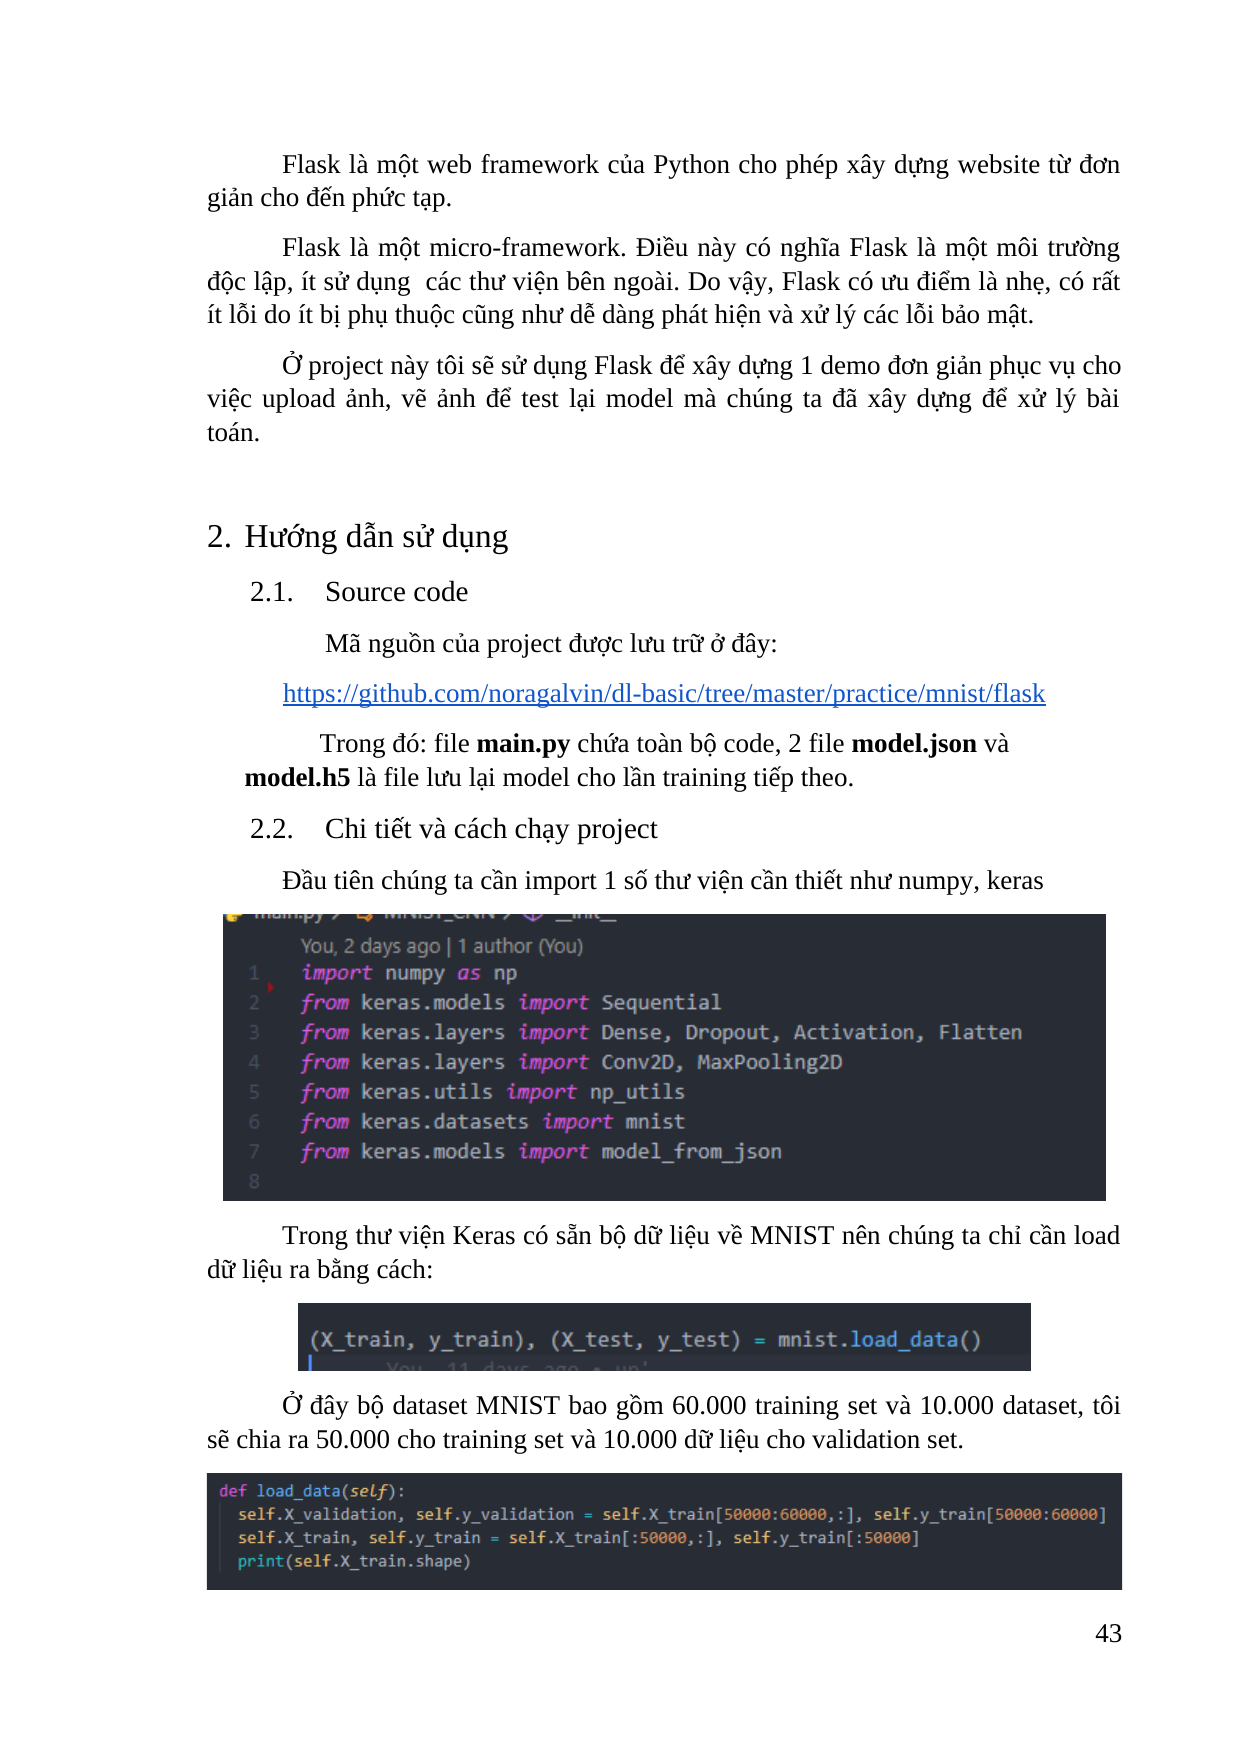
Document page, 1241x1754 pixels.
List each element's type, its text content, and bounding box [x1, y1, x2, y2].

subtitle Chi tiết và cách chạy project [250, 811, 1122, 845]
text Trong đó: file main.py chứa toàn bộ code, 2 file model.json và model.h5 là file lưu lại model cho lần training tiếp theo. [244, 727, 1122, 792]
text Đầu tiên chúng ta cần import 1 số thư viện cần thiết như numpy, keras [207, 864, 1122, 895]
text Flask là một web framework của Python cho phép xây dựng website từ đơn giản cho đến phức tạp. [207, 148, 1122, 212]
text https://github.com/noragalvin/dl-basic/tree/master/practice/mnist/flask [207, 677, 1122, 708]
text Flask là một micro-framework. Điều này có nghĩa Flask là một môi trường độc lập, ít sử dụng các thư viện bên ngoài. Do vậy, Flask có ưu điểm là nhẹ, có rất ít lỗi do ít bị phụ thuộc cũng như dễ dàng phát hiện và xử lý các lỗi bảo mật. [207, 231, 1122, 330]
picture [298, 1303, 1031, 1371]
subtitle Source code [250, 574, 1122, 608]
text Ở đây bộ dataset MNIST bao gồm 60.000 training set và 10.000 dataset, tôi sẽ chia ra 50.000 cho training set và 10.000 dữ liệu cho validation set. [207, 1389, 1122, 1454]
text Mã nguồn của project được lưu trữ ở đây: [250, 627, 1122, 658]
picture [223, 914, 1106, 1201]
picture [206, 1473, 1123, 1590]
text Trong thư viện Keras có sẵn bộ dữ liệu về MNIST nên chúng ta chỉ cần load dữ liệu ra bằng cách: [207, 1219, 1122, 1284]
text Ở project này tôi sẽ sử dụng Flask để xây dựng 1 demo đơn giản phục vụ cho việc upload ảnh, vẽ ảnh để test lại model mà chúng ta đã xây dựng để xử lý bài toán. [207, 349, 1122, 447]
subtitle Hướng dẫn sử dụng [207, 516, 1122, 554]
